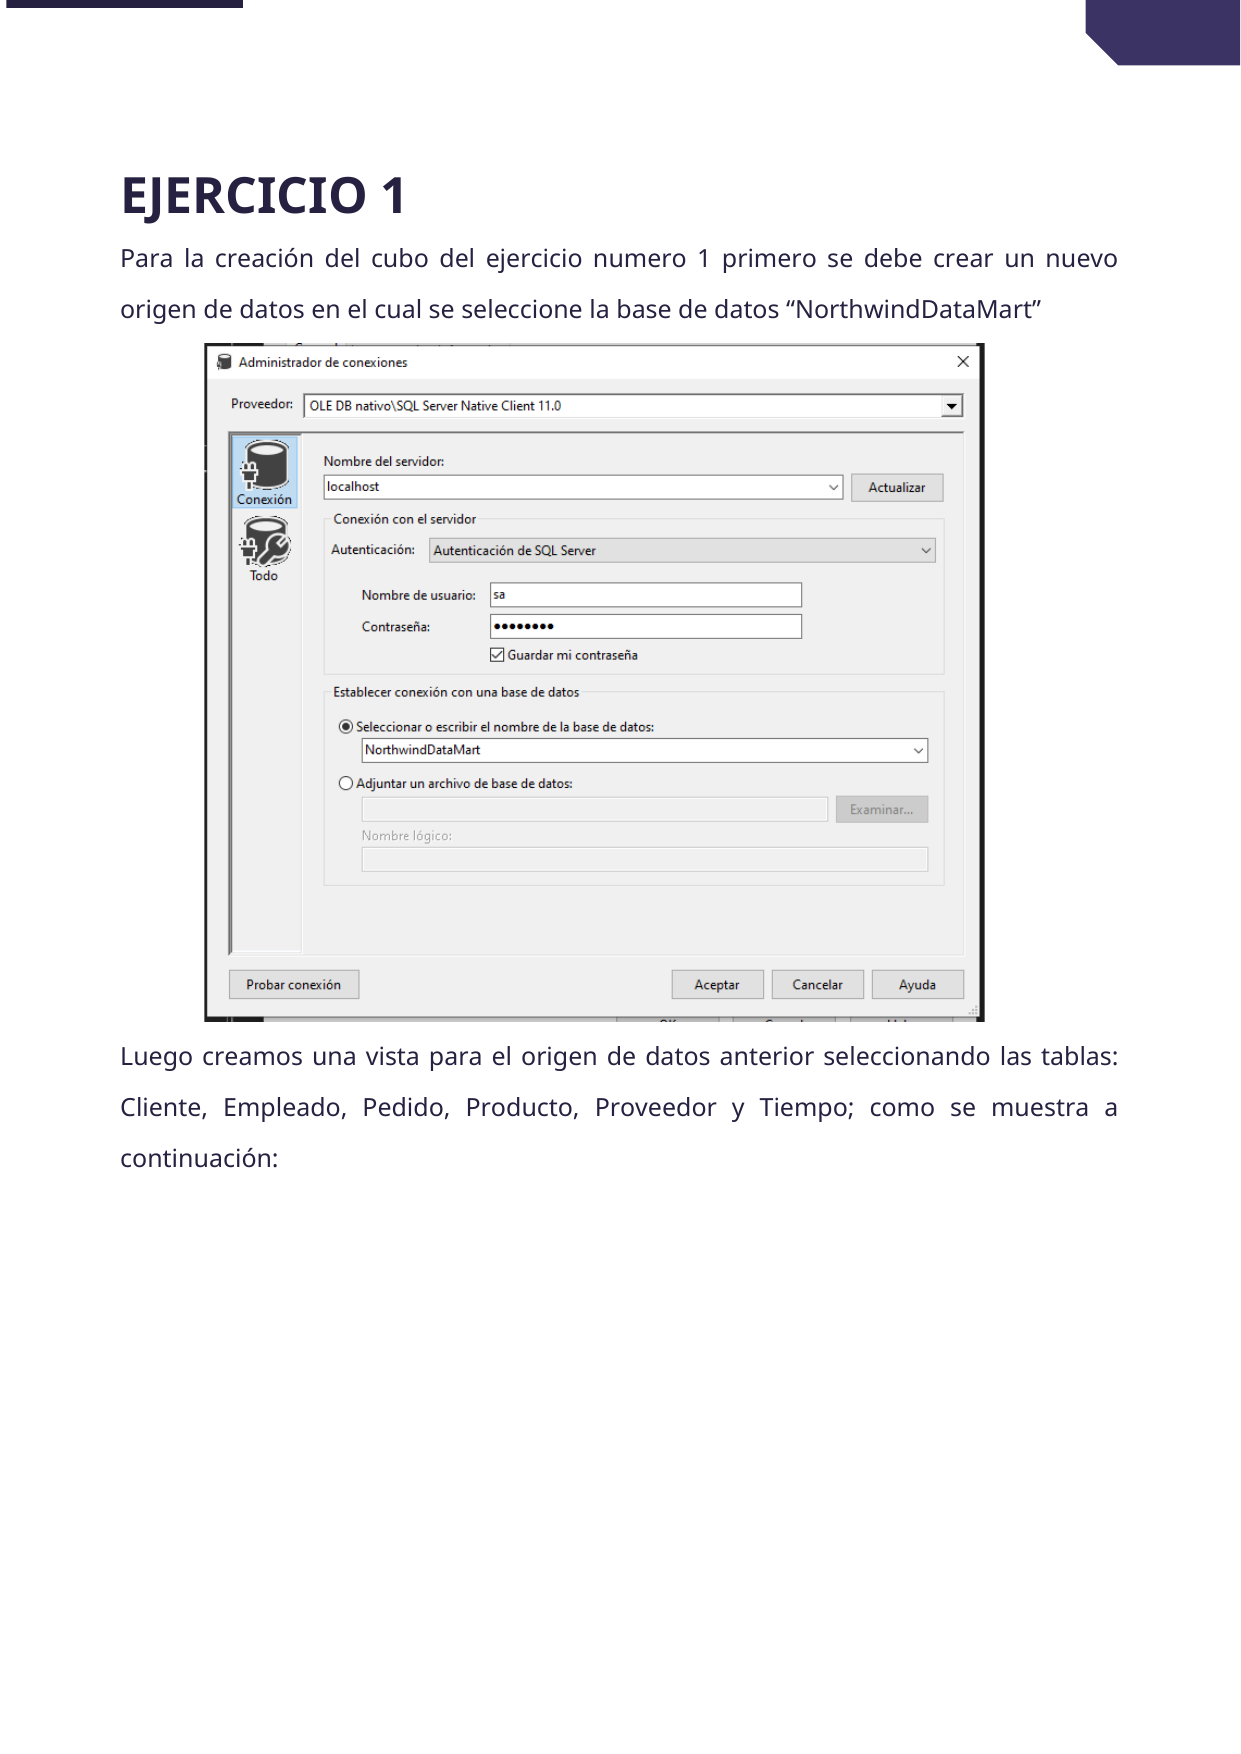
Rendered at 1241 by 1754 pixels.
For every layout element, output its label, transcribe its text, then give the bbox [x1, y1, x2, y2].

picture [204, 343, 985, 1022]
text Luego creamos una vista para el origen de datos anterior seleccionando las tablas: Cliente, Empleado, Pedido, Producto, Proveedor y Tiempo; como se muestra a continuación: [120, 1038, 1120, 1174]
subtitle Ejercicio 1 [120, 160, 1120, 228]
text Para la creación del cubo del ejercicio numero 1 primero se debe crear un nuevo origen de datos en el cual se seleccione la base de datos “NorthwindDataMart” [120, 241, 1120, 326]
